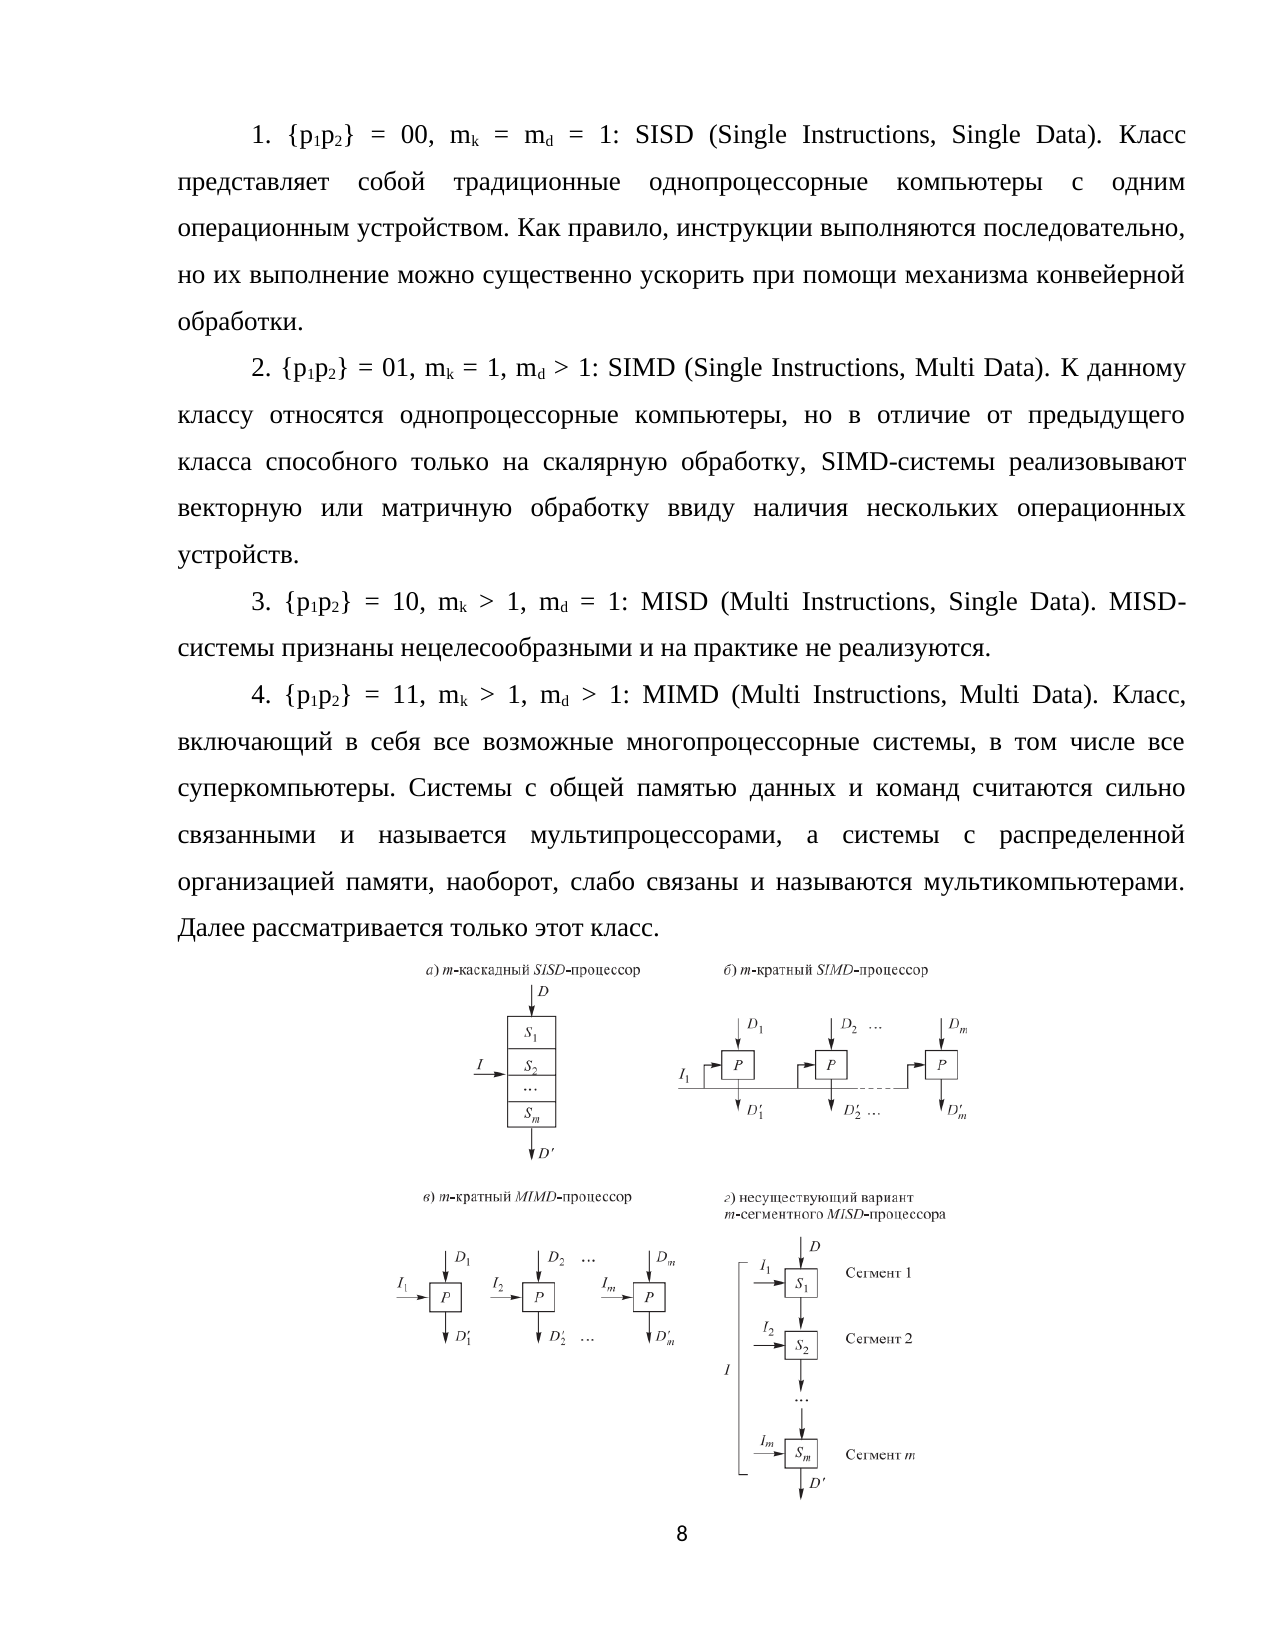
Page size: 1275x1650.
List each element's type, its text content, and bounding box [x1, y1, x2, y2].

picture [388, 958, 975, 1506]
text 3. {p1p2} = 10, mk > 1, md = 1: MISD (Multi Instructions, Single Data). MISD-системы признаны нецелесообразными и на практике не реализуются. [177, 585, 1186, 663]
text 2. {p1p2} = 01, mk = 1, md > 1: SIMD (Single Instructions, Multi Data). К данному классу относятся однопроцессорные компьютеры, но в отличие от предыдущего класса способного только на скалярную обработку, SIMD-системы реализовывают векторную или матричную обработку ввиду наличия нескольких операционных устройств. [177, 351, 1186, 569]
text 4. {p1p2} = 11, mk > 1, md > 1: MIMD (Multi Instructions, Multi Data). Класс, включающий в себя все возможные многопроцессорные системы, в том числе все суперкомпьютеры. Системы с общей памятью данных и команд считаются сильно связанными и называется мультипроцессорами, а системы с распределенной организацией памяти, наоборот, слабо связаны и называются мультикомпьютерами. Далее рассматривается только этот класс. [177, 678, 1186, 943]
text 1. {p1p2} = 00, mk = md = 1: SISD (Single Instructions, Single Data). Класс представляет собой традиционные однопроцессорные компьютеры с одним операционным устройством. Как правило, инструкции выполняются последовательно, но их выполнение можно существенно ускорить при помощи механизма конвейерной обработки. [177, 118, 1186, 336]
